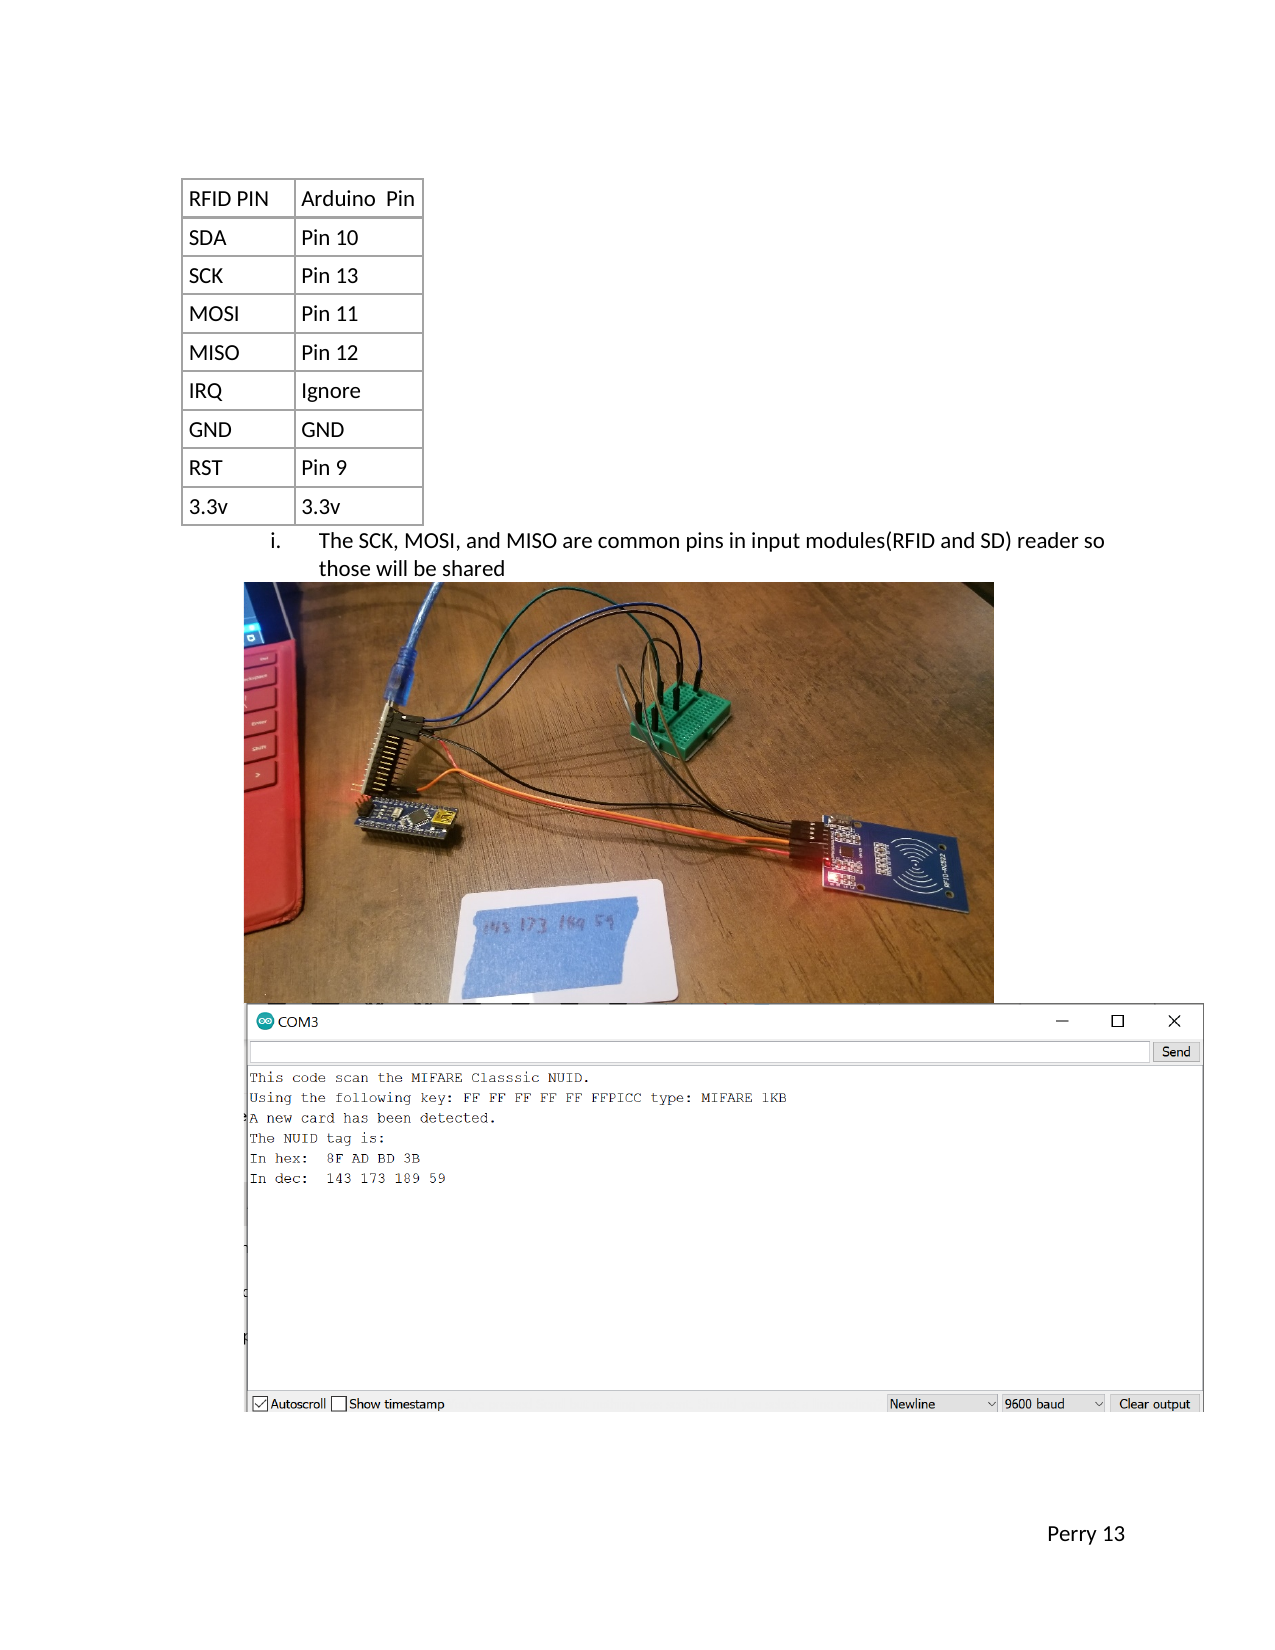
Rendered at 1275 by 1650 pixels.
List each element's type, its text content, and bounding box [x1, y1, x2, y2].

table_cell Pin 13 [296, 257, 422, 293]
table_cell RST [183, 449, 294, 486]
table_cell 3.3v [183, 488, 294, 524]
list The SCK, MOSI, and MISO are common pins in input modules(RFID and SD) reader so those will be shared [281, 526, 1125, 582]
picture [243, 582, 1204, 1412]
table_cell MOSI [183, 295, 294, 332]
table_cell Pin 10 [296, 219, 422, 255]
table_header Arduino Pin [296, 180, 422, 216]
table_cell GND [183, 411, 294, 447]
table_cell SDA [183, 219, 294, 255]
table_cell 3.3v [296, 488, 422, 524]
table_cell Pin 12 [296, 334, 422, 370]
table_cell GND [296, 411, 422, 447]
table_cell Ignore [296, 372, 422, 409]
table_cell IRQ [183, 372, 294, 409]
table_cell MISO [183, 334, 294, 370]
table_cell Pin 11 [296, 295, 422, 332]
table_header RFID PIN [183, 180, 294, 216]
table_cell Pin 9 [296, 449, 422, 486]
table_cell SCK [183, 257, 294, 293]
